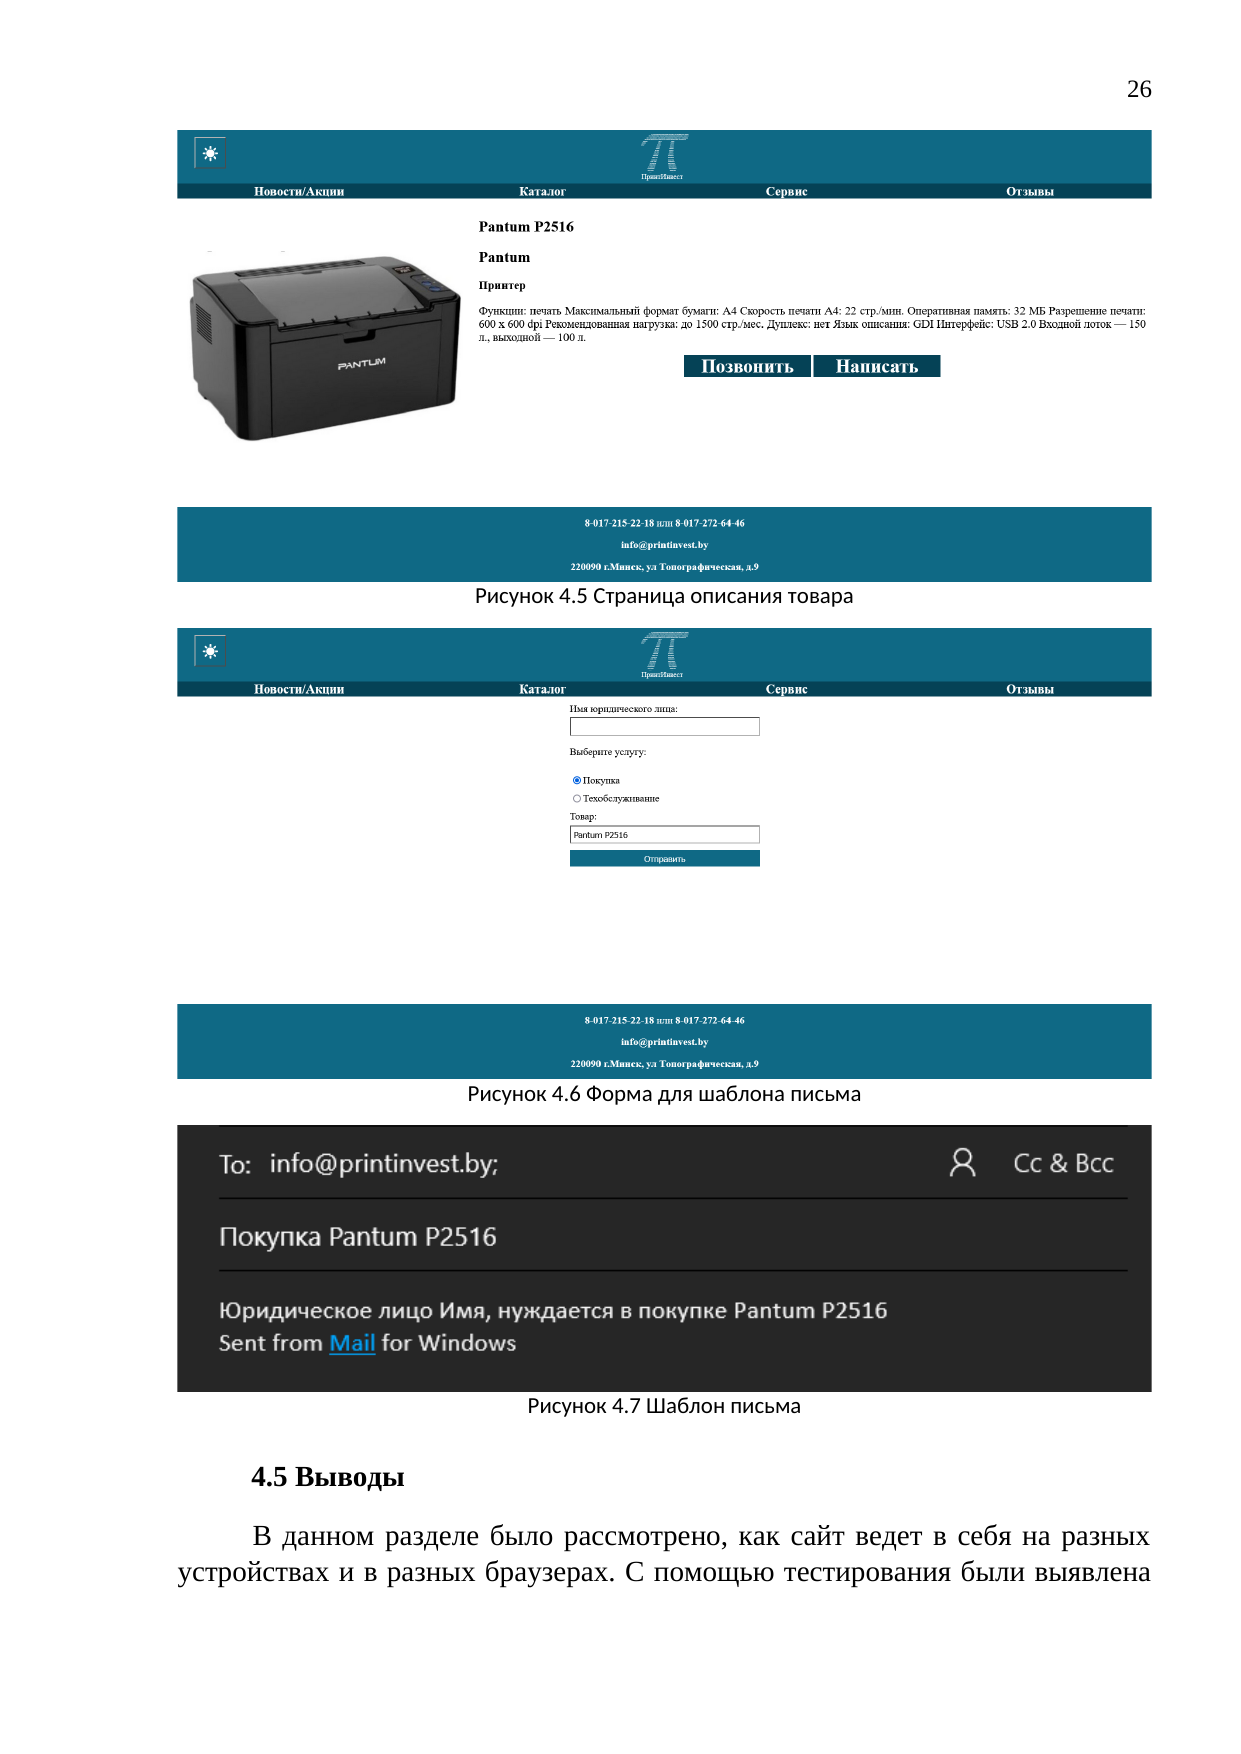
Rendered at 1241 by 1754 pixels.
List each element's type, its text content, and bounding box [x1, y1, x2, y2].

picture [177, 190, 1152, 582]
picture [265, 688, 275, 693]
picture [796, 688, 804, 693]
picture [177, 688, 1152, 1079]
text 4.5 Выводы [177, 1459, 1152, 1493]
text Рисунок 4.5 Страница описания товара [177, 582, 1152, 609]
text Рисунок 4.7 Шаблон письма [177, 1392, 1152, 1419]
picture [177, 130, 1152, 183]
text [177, 1518, 1152, 1587]
picture [177, 628, 1152, 681]
picture [796, 190, 806, 195]
picture [265, 190, 275, 195]
text Рисунок 4.6 Форма для шаблона письма [177, 1079, 1152, 1107]
picture [177, 1125, 1152, 1392]
